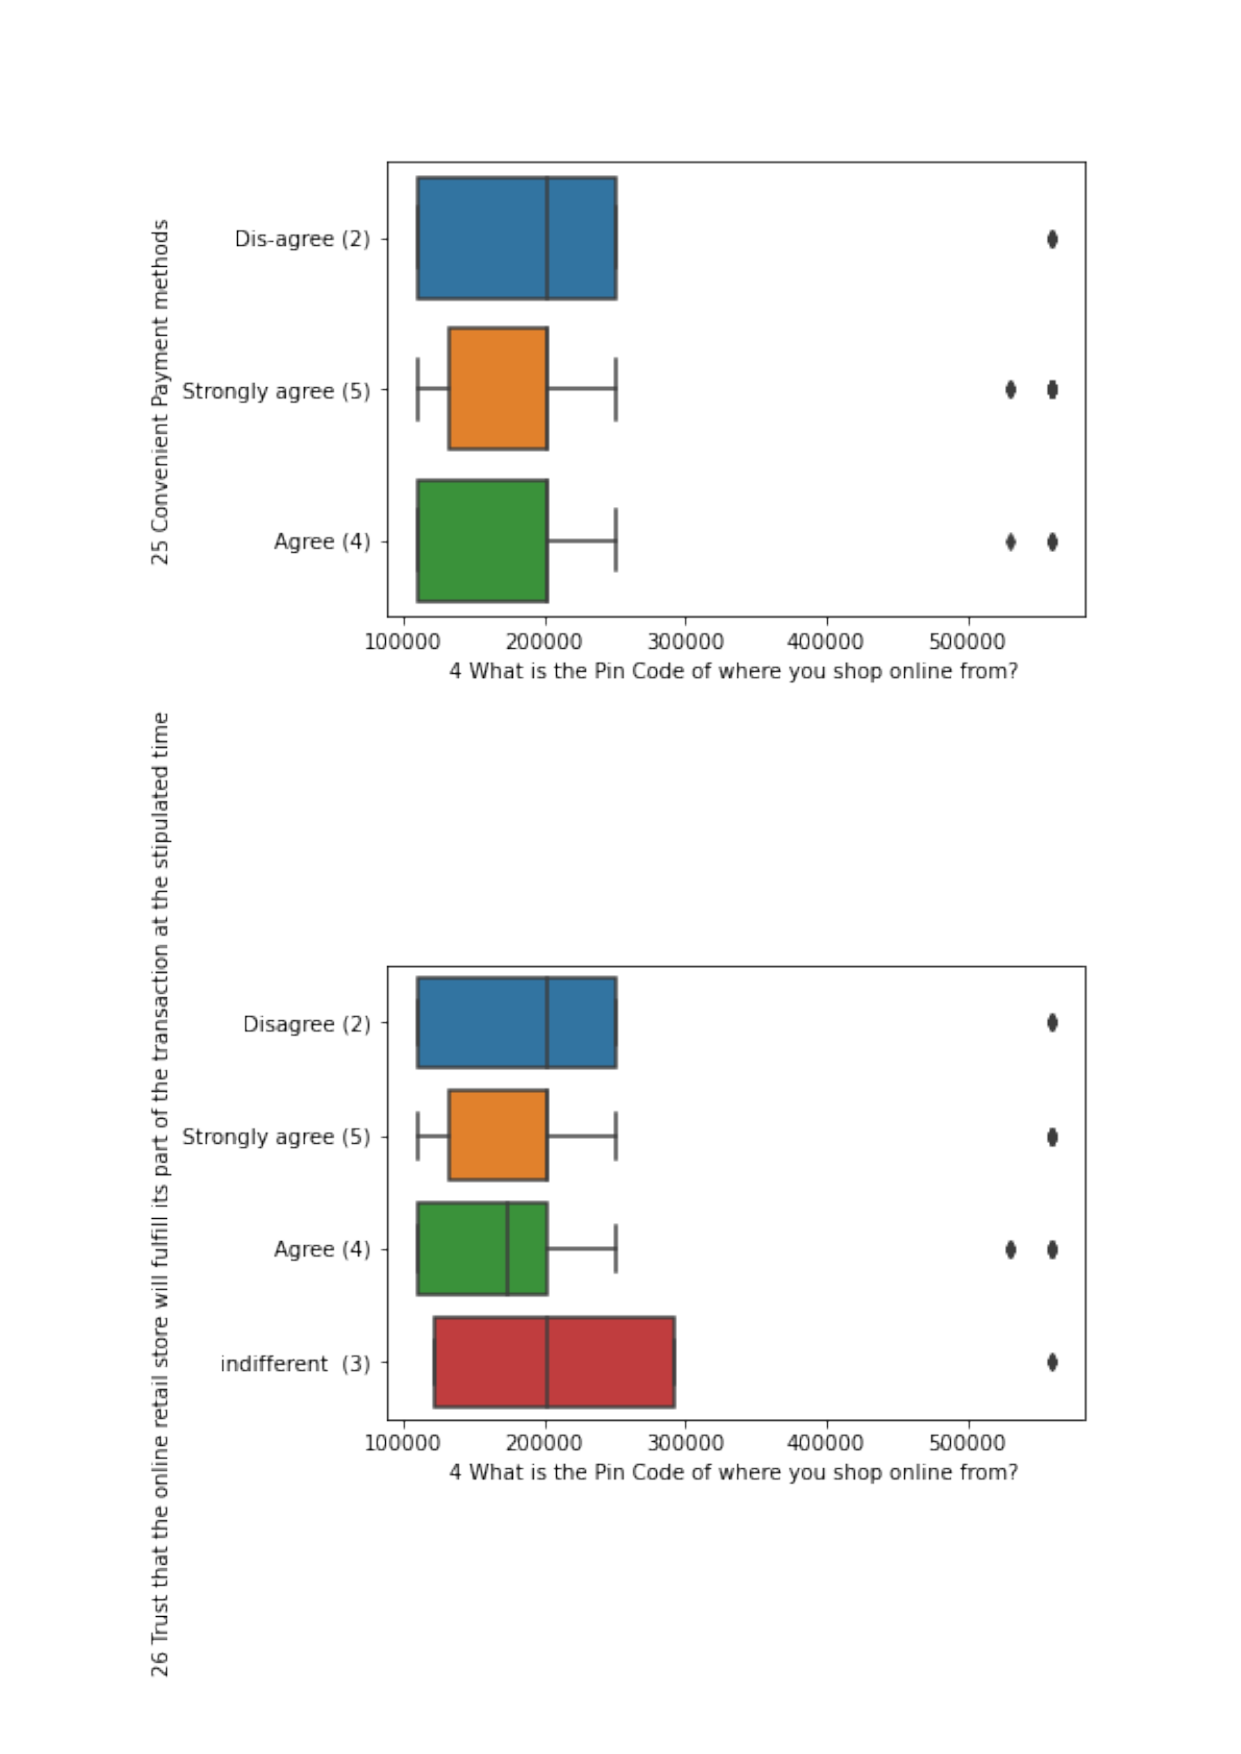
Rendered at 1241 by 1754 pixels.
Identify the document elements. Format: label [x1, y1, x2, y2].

picture [139, 150, 1098, 1691]
